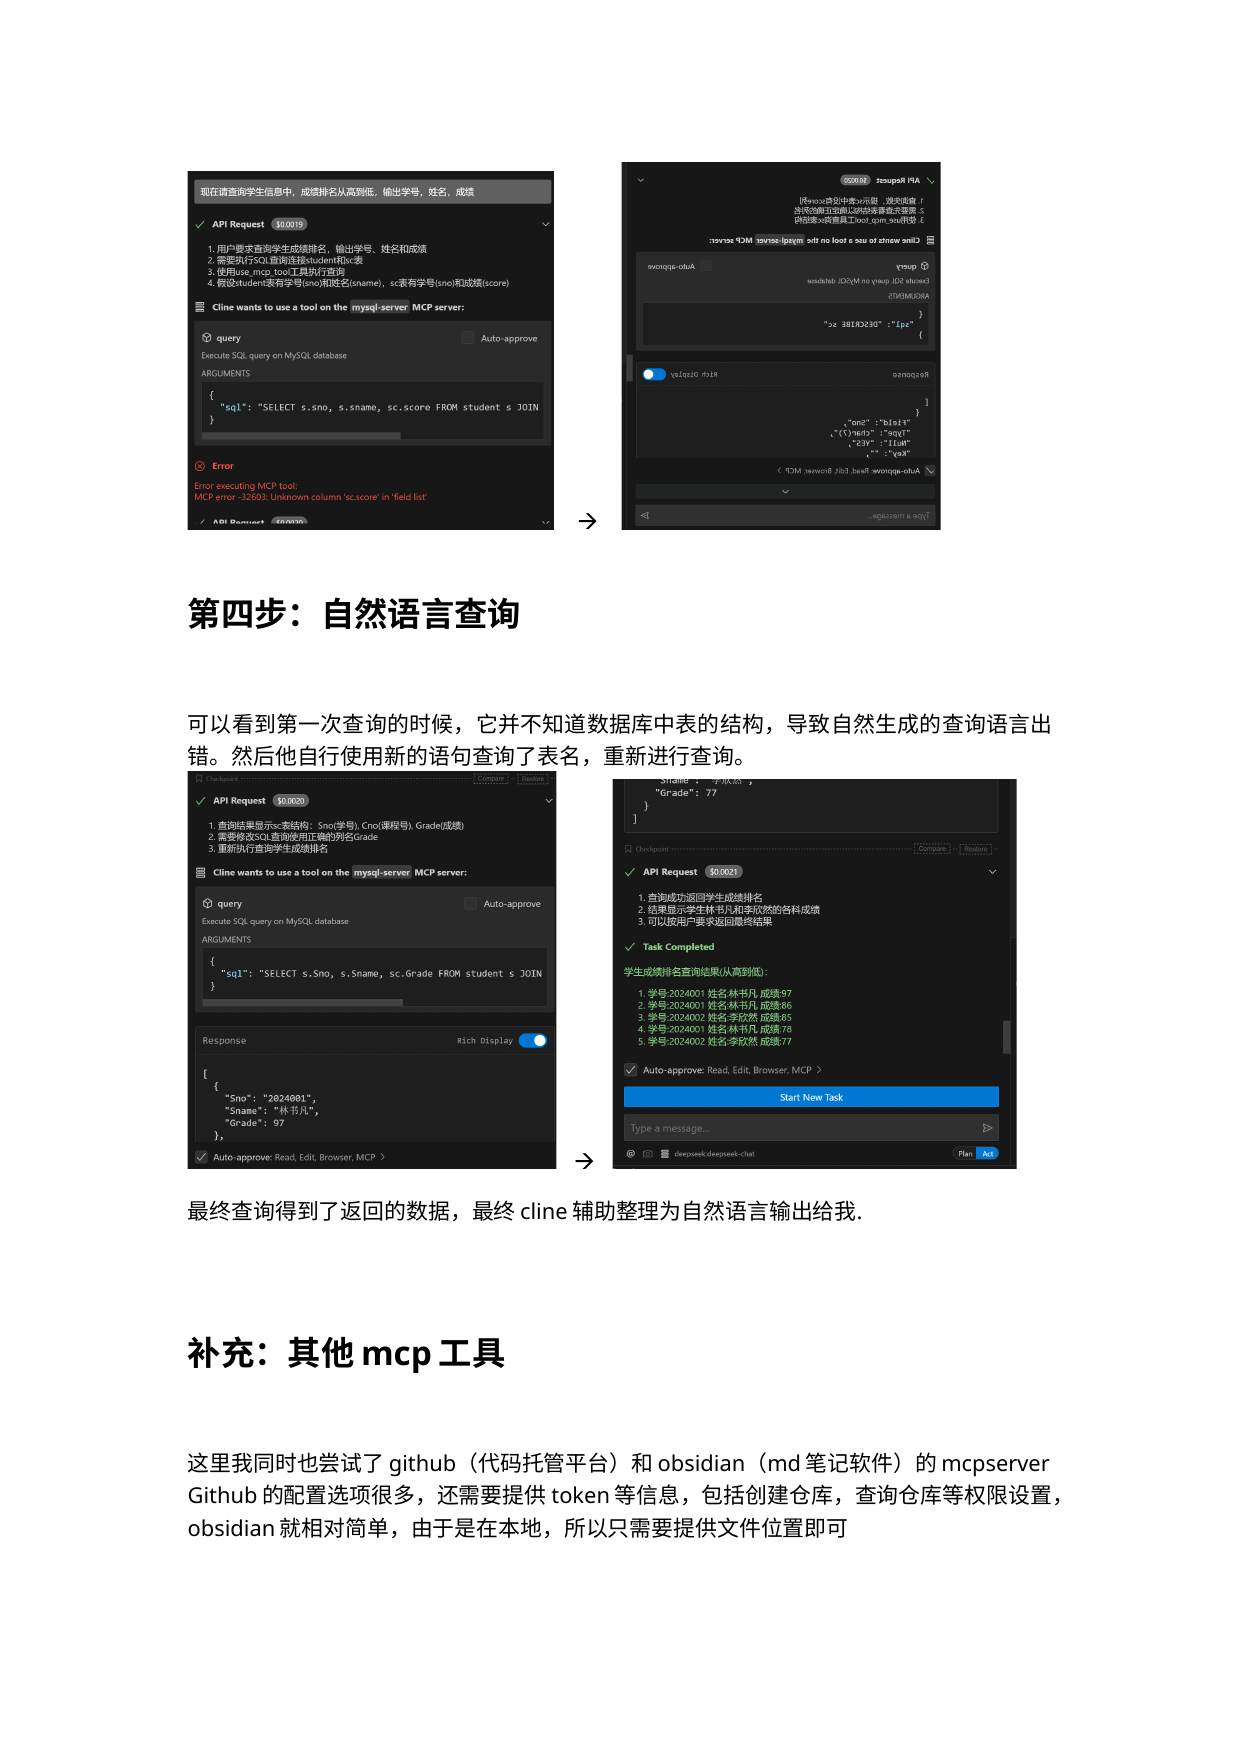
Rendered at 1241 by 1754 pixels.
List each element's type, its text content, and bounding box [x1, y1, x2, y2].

picture [612, 779, 1017, 1169]
subtitle 补充：其他mcp工具 [187, 1318, 1053, 1383]
text 可以看到第一次查询的时候，它并不知道数据库中表的结构，导致自然生成的查询语言出错。然后他自行使用新的语句查询了表名，重新进行查询。 [187, 706, 1053, 771]
subtitle 第四步：自然语言查询 [187, 579, 1053, 644]
text Github的配置选项很多，还需要提供token等信息，包括创建仓库，查询仓库等权限设置，obsidian就相对简单，由于是在本地，所以只需要提供文件位置即可 [187, 1478, 1053, 1543]
picture [621, 162, 941, 530]
text 这里我同时也尝试了github（代码托管平台）和obsidian（md笔记软件）的mcpserver [187, 1446, 1053, 1478]
picture [187, 171, 554, 530]
text 最终查询得到了返回的数据，最终cline辅助整理为自然语言输出给我. [187, 1194, 1053, 1226]
picture [187, 771, 557, 1169]
